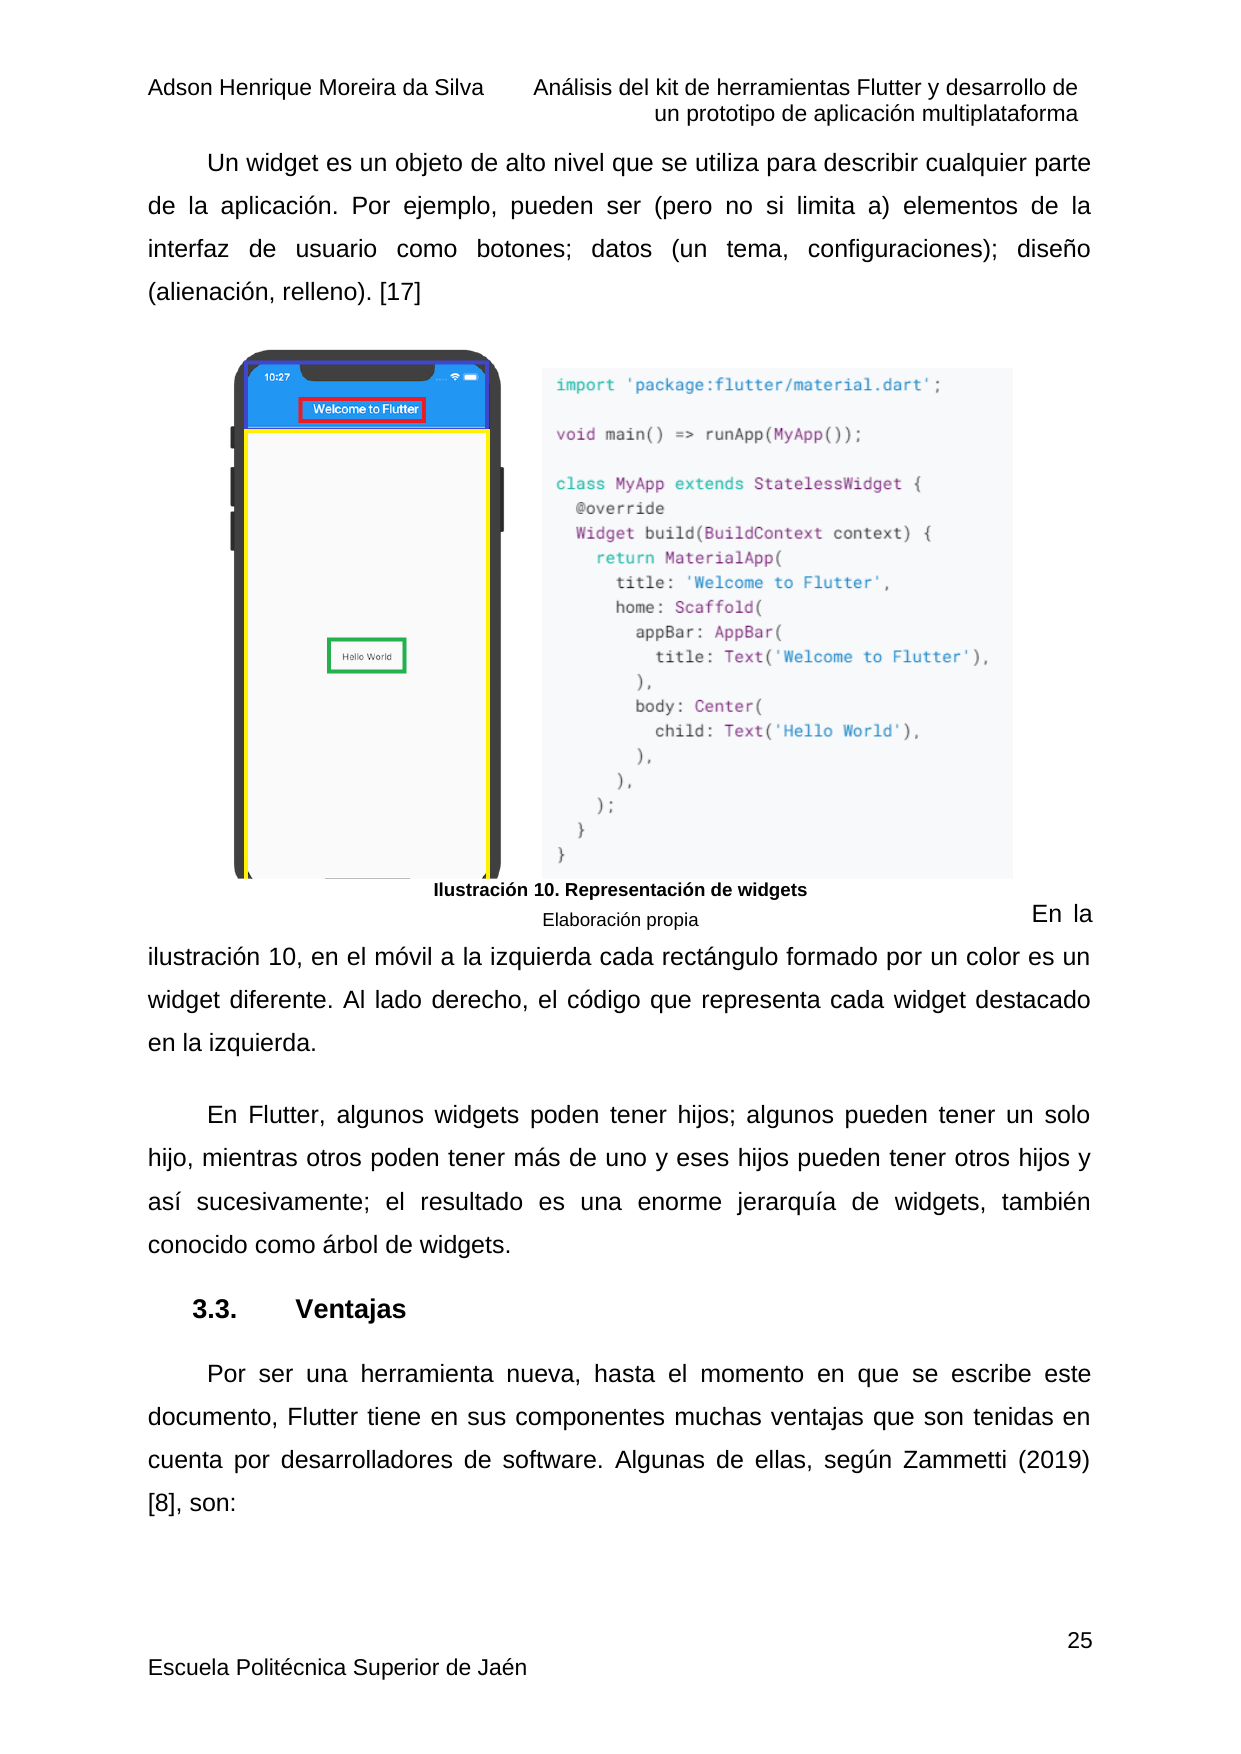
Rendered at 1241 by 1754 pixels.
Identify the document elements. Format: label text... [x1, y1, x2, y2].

subtitle Ventajas [192, 1293, 1092, 1325]
picture [227, 349, 507, 899]
text En la ilustración 10, en el móvil a la izquierda cada rectángulo formado por un color es un widget diferente. Al lado derecho, el código que representa cada widget destacado en la izquierda. [148, 898, 1092, 1057]
picture [542, 368, 1013, 878]
text En Flutter, algunos widgets poden tener hijos; algunos pueden tener un solo hijo, mientras otros poden tener más de uno y eses hijos pueden tener otros hijos y así sucesivamente; el resultado es una enorme jerarquía de widgets, también conocido como árbol de widgets. [148, 1100, 1092, 1258]
text Por ser una herramienta nueva, hasta el momento en que se escribe este documento, Flutter tiene en sus componentes muchas ventajas que son tenidas en cuenta por desarrolladores de software. Algunas de ellas, según Zammetti (2019) [8], son: [148, 1359, 1092, 1517]
text Un widget es un objeto de alto nivel que se utiliza para describir cualquier parte de la aplicación. Por ejemplo, pueden ser (pero no si limita a) elementos de la interfaz de usuario como botones; datos (un tema, configuraciones); diseño (alienación, relleno). [17] [148, 148, 1092, 306]
